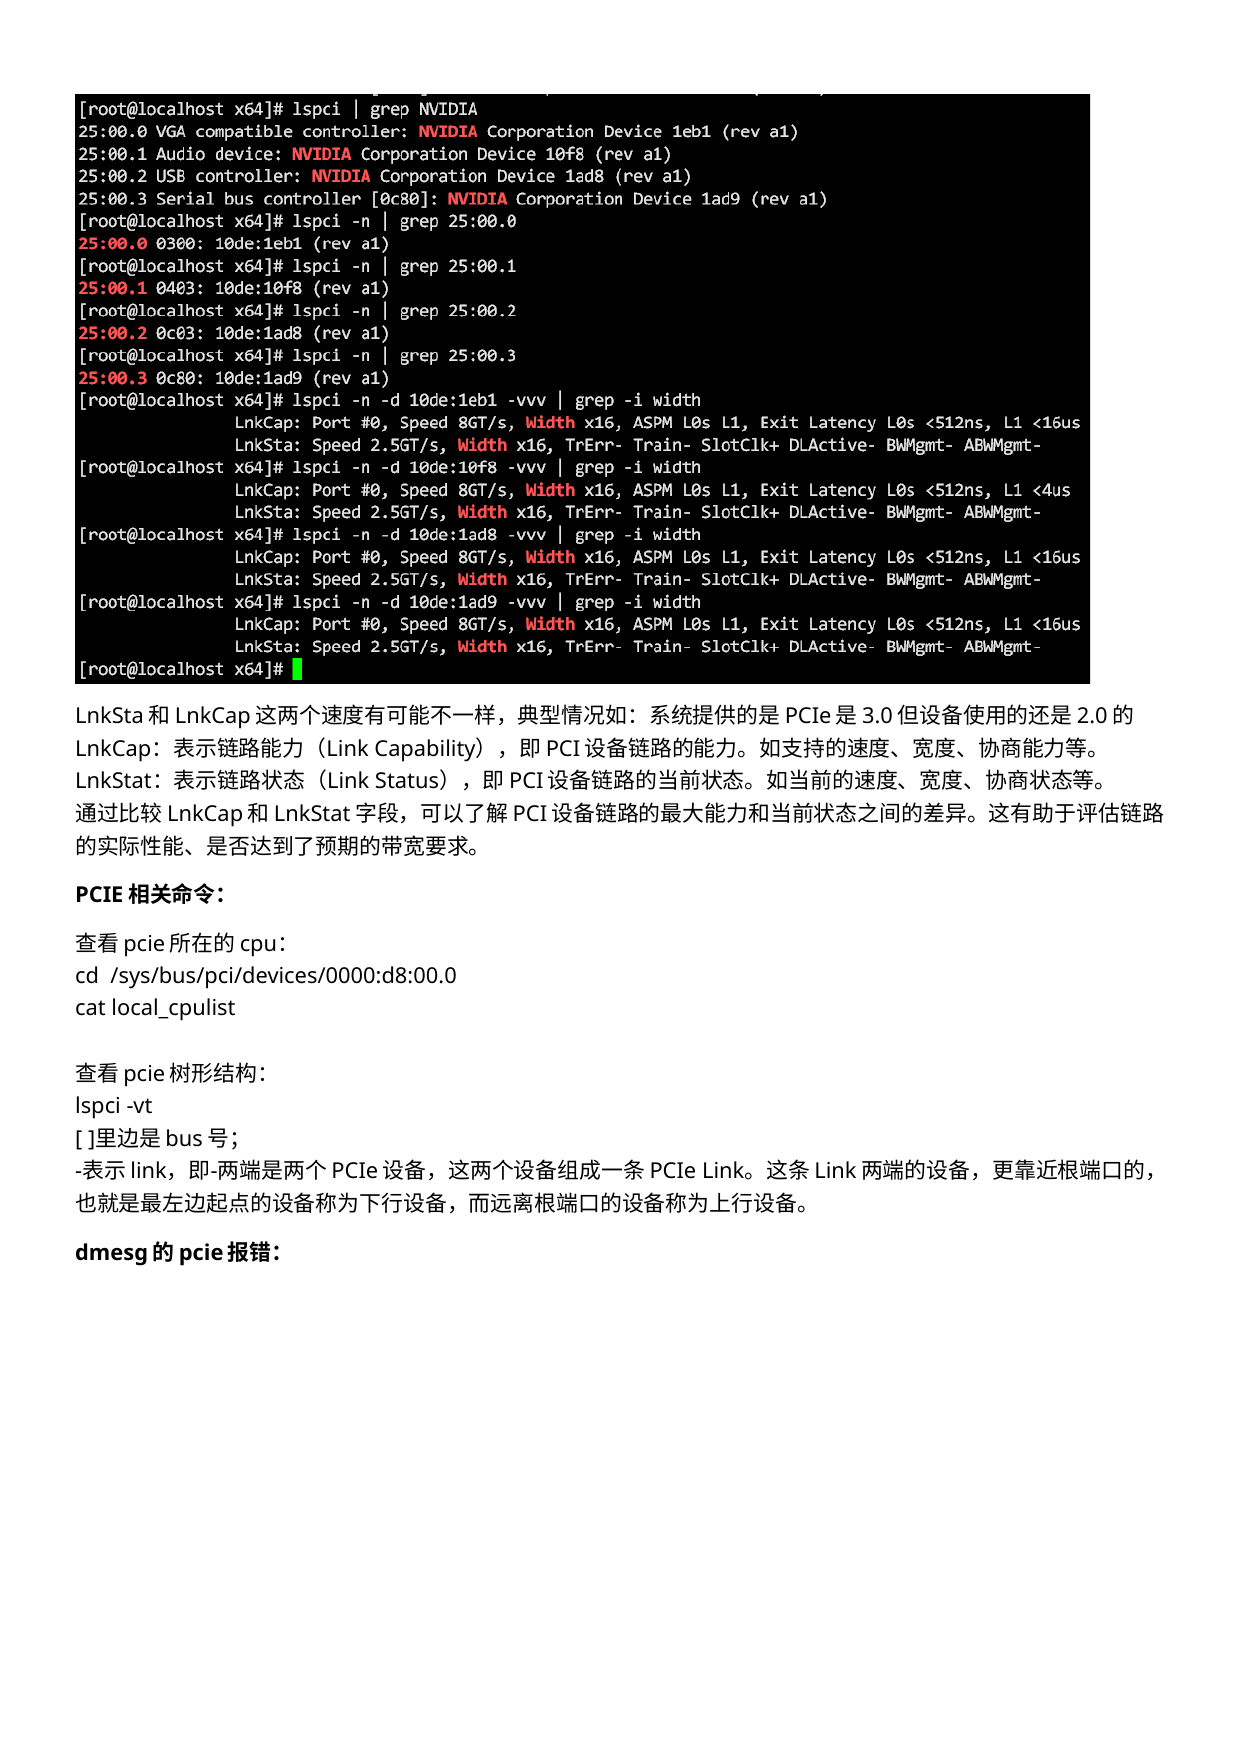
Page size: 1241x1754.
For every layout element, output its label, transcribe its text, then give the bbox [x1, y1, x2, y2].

text lspci -vt [75, 1088, 1165, 1121]
text [ ]里边是bus号； [75, 1121, 1165, 1153]
text -表示link，即-两端是两个PCIe设备，这两个设备组成一条PCIe Link。这条Link两端的设备，更靠近根端口的，也就是最左边起点的设备称为下行设备，而远离根端口的设备称为上行设备。 [75, 1153, 1165, 1218]
text cd /sys/bus/pci/devices/0000:d8:00.0 [75, 958, 1165, 991]
picture [75, 94, 1091, 684]
text 通过比较LnkCap和LnkStat字段，可以了解PCI设备链路的最大能力和当前状态之间的差异。这有助于评估链路的实际性能、是否达到了预期的带宽要求。 [75, 796, 1165, 861]
text 查看pcie树形结构： [75, 1056, 1165, 1088]
text LnkSta和LnkCap这两个速度有可能不一样，典型情况如：系统提供的是PCIe是3.0但设备使用的还是2.0的 [75, 698, 1165, 731]
text dmesg的pcie报错： [75, 1234, 1165, 1267]
text PCIE相关命令： [75, 877, 1165, 909]
text 查看pcie所在的cpu： [75, 926, 1165, 958]
text LnkCap：表示链路能力（Link Capability），即PCI设备链路的能力。如支持的速度、宽度、协商能力等。LnkStat：表示链路状态（Link Status），即PCI设备链路的当前状态。如当前的速度、宽度、协商状态等。 [75, 731, 1165, 796]
text cat local_cpulist [75, 991, 1165, 1023]
